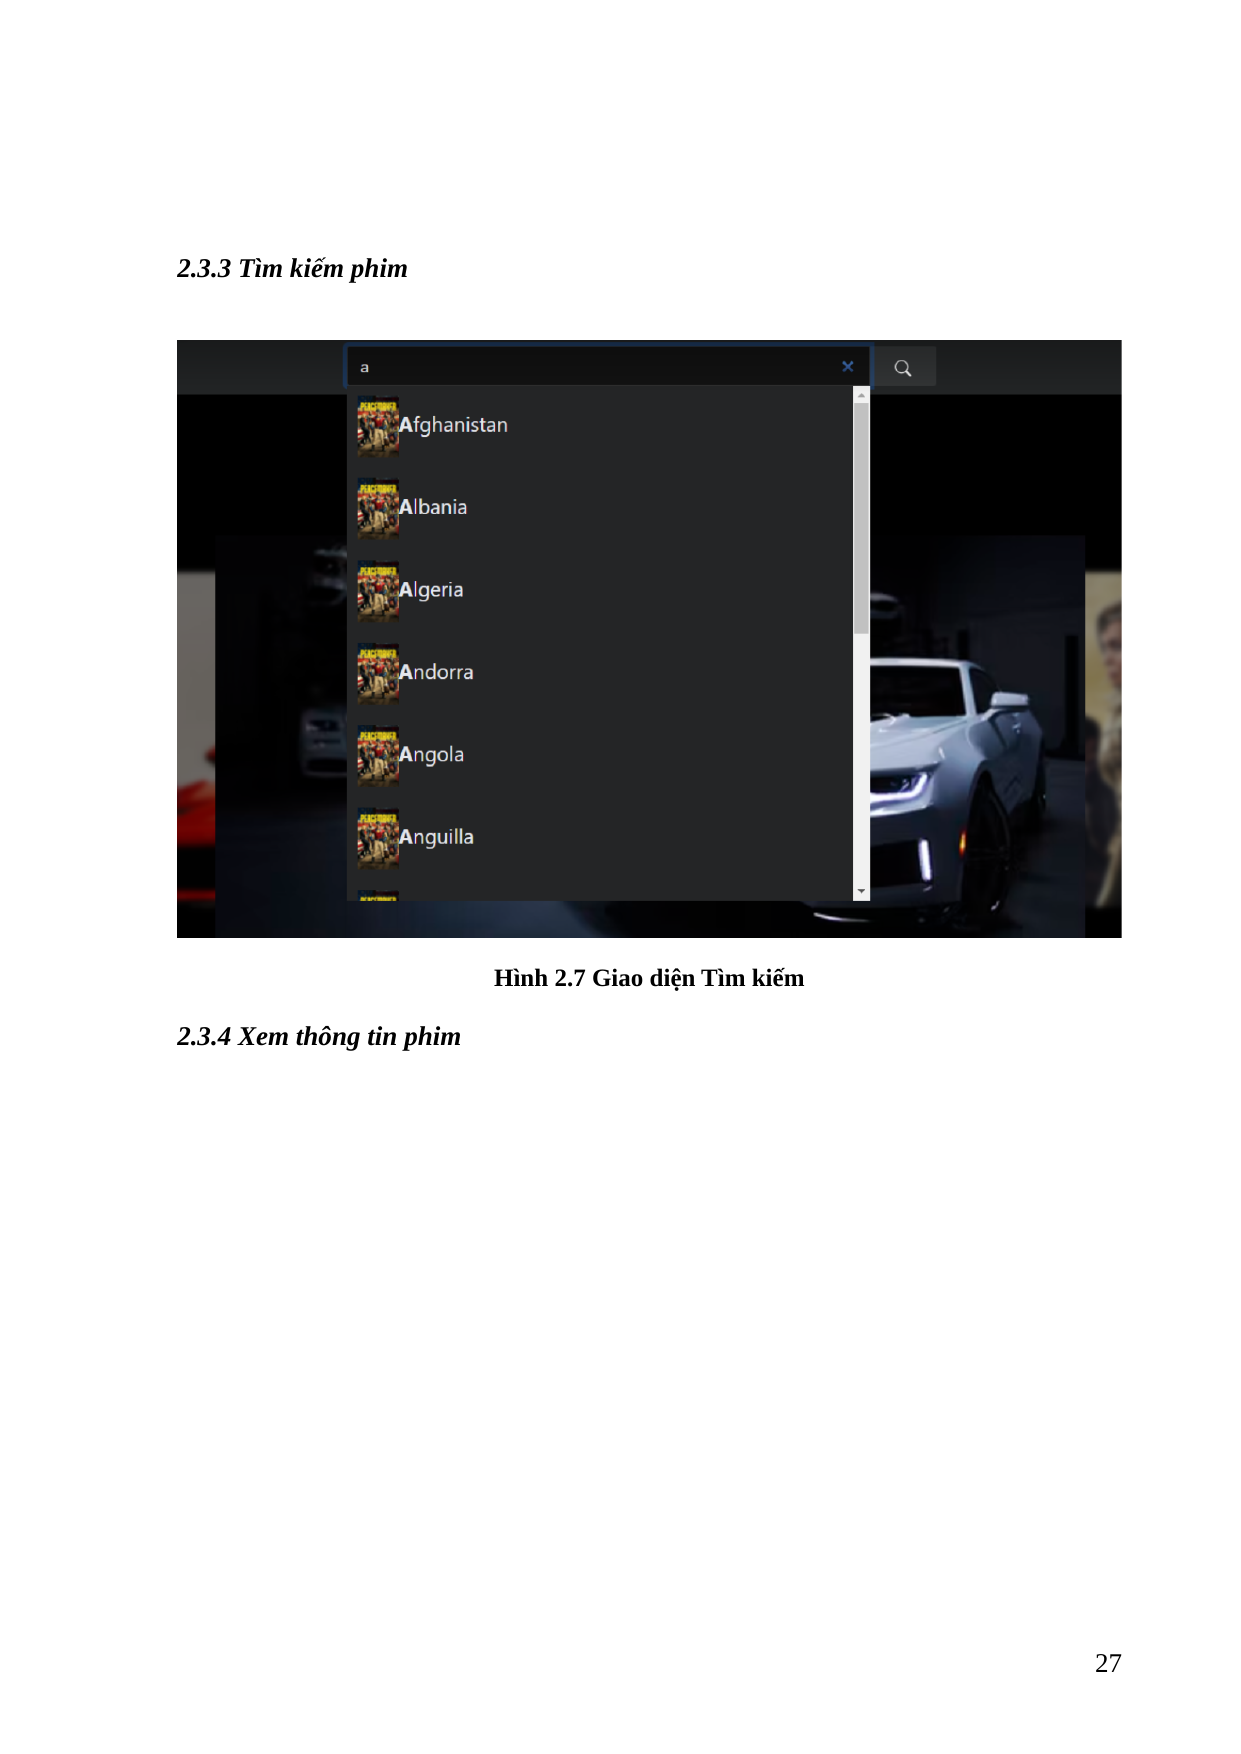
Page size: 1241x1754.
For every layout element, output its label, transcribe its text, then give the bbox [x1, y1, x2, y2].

subtitle Tìm kiếm phim [177, 248, 1122, 286]
subtitle Xem thông tin phim [177, 1017, 1122, 1055]
picture [177, 340, 1122, 938]
